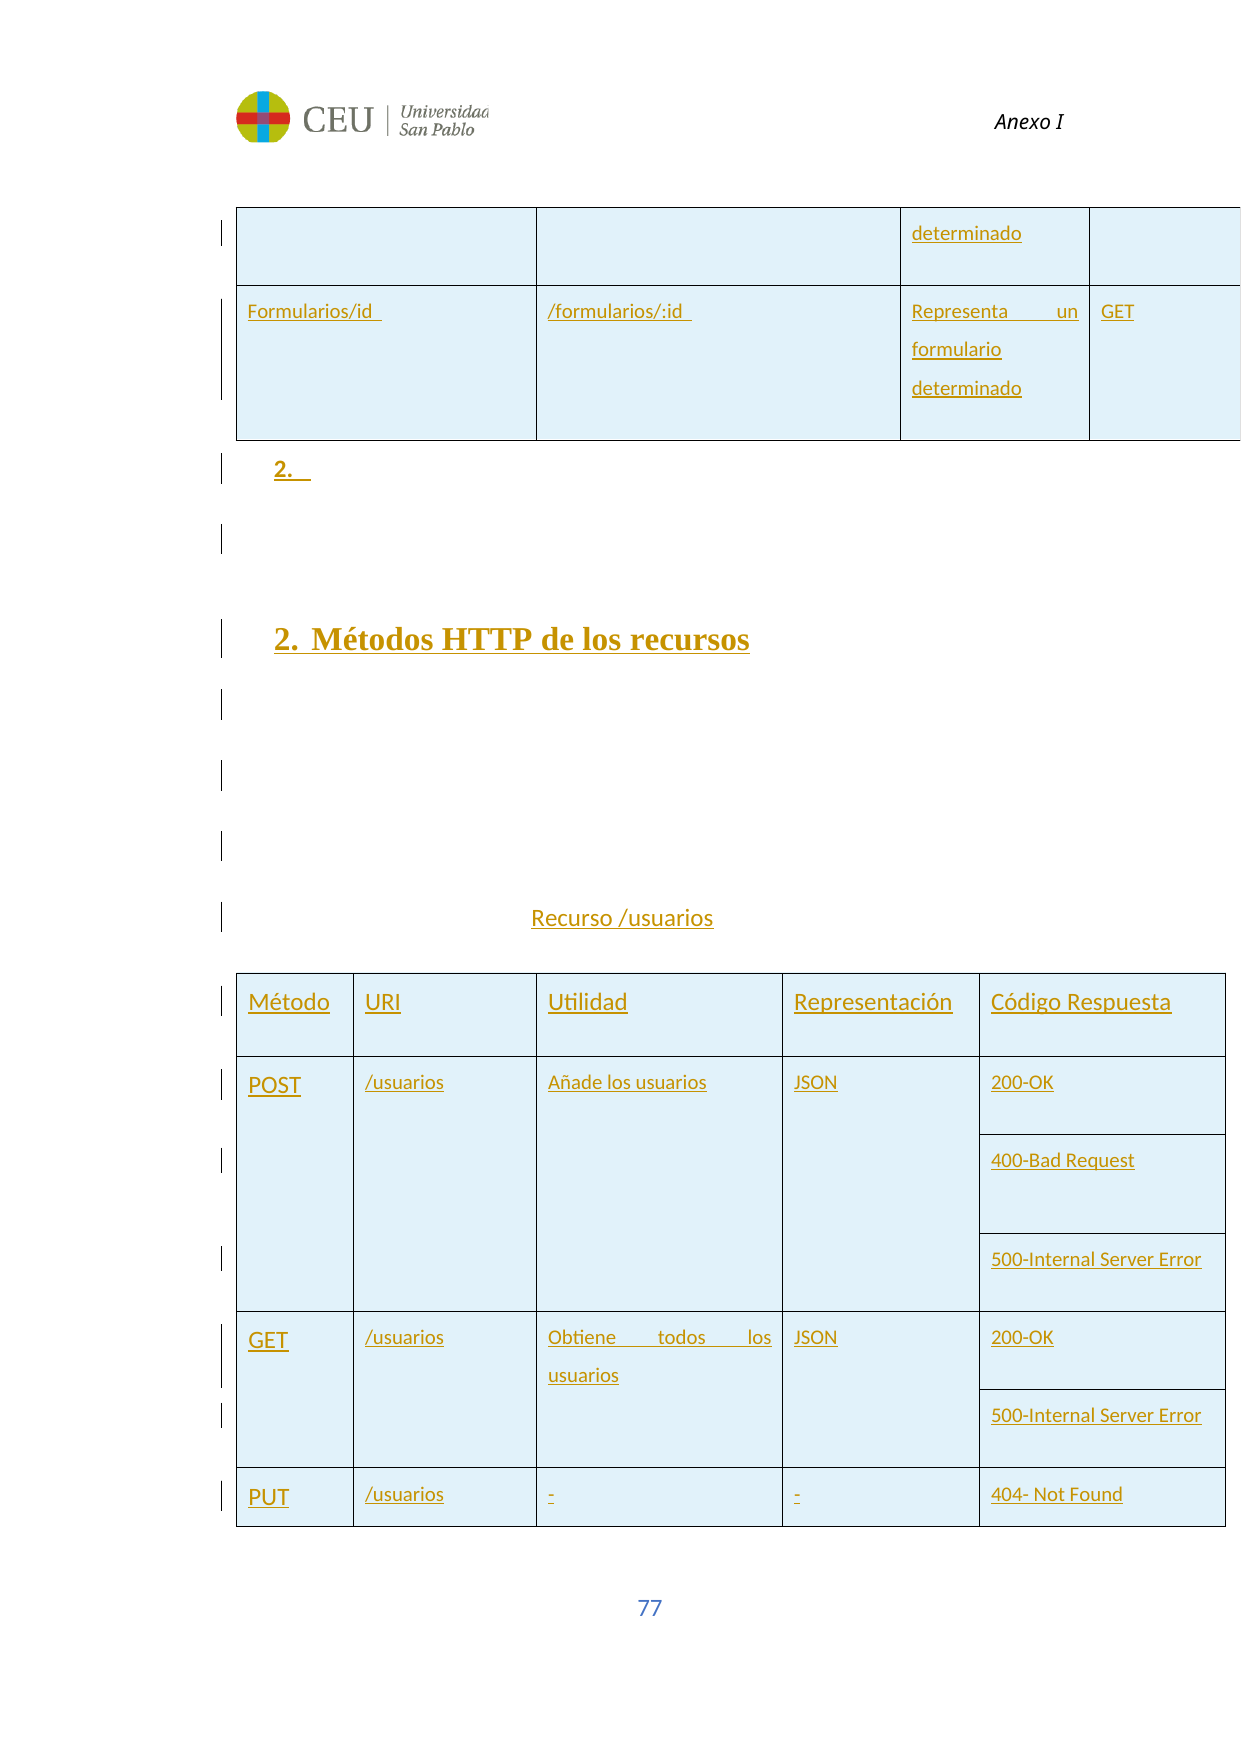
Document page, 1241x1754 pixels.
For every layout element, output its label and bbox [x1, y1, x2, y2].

picture [235, 89, 489, 143]
